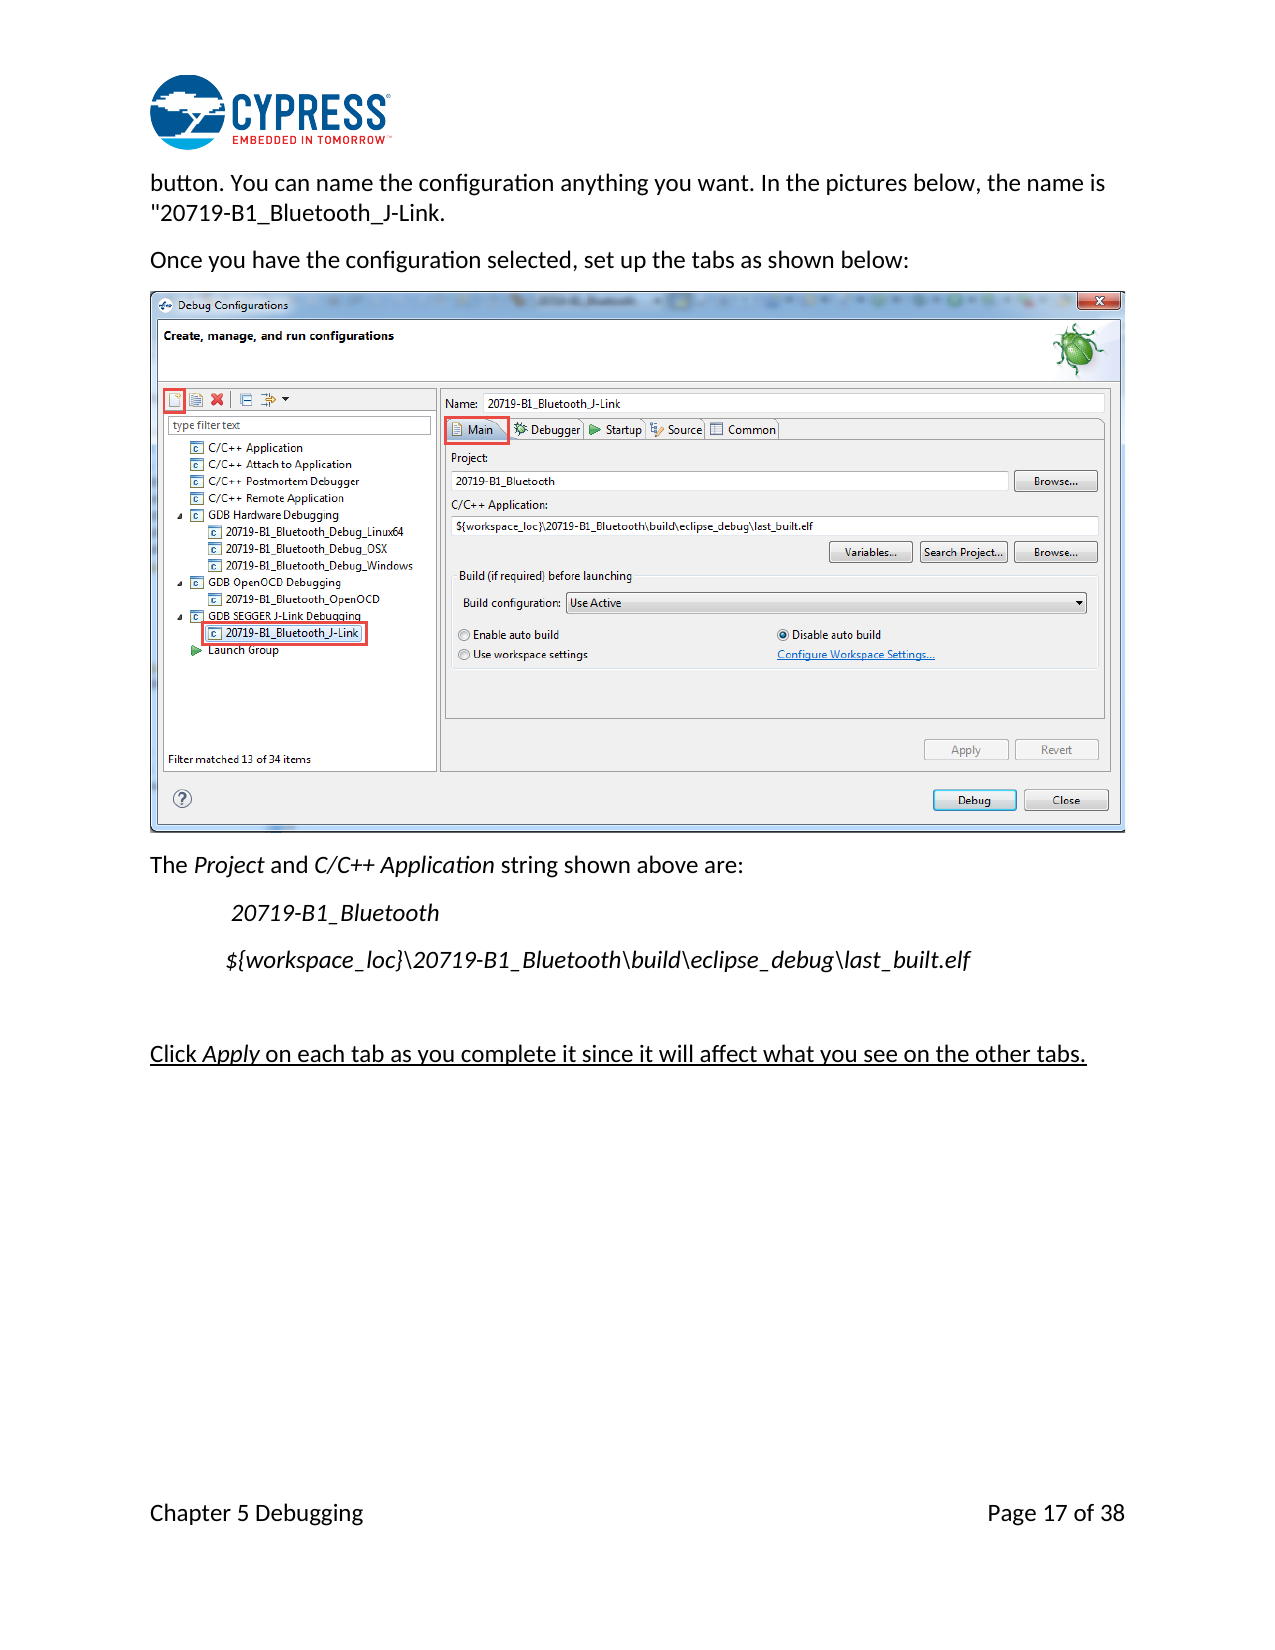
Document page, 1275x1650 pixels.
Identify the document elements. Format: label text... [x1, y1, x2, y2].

picture [150, 75, 392, 150]
text The Project and C/C++ Application string shown above are: [150, 849, 1125, 880]
text Once you have the configuration selected, set up the tabs as shown below: [150, 244, 1125, 275]
text Click Apply on each tab as you complete it since it will affect what you see on the other tabs. [150, 1038, 1125, 1069]
picture [150, 291, 1125, 833]
text ${workspace_loc}\20719-B1_Bluetooth\build\eclipse_debug\last_built.elf [225, 944, 1125, 974]
text 20719-B1_Bluetooth [225, 897, 1125, 927]
